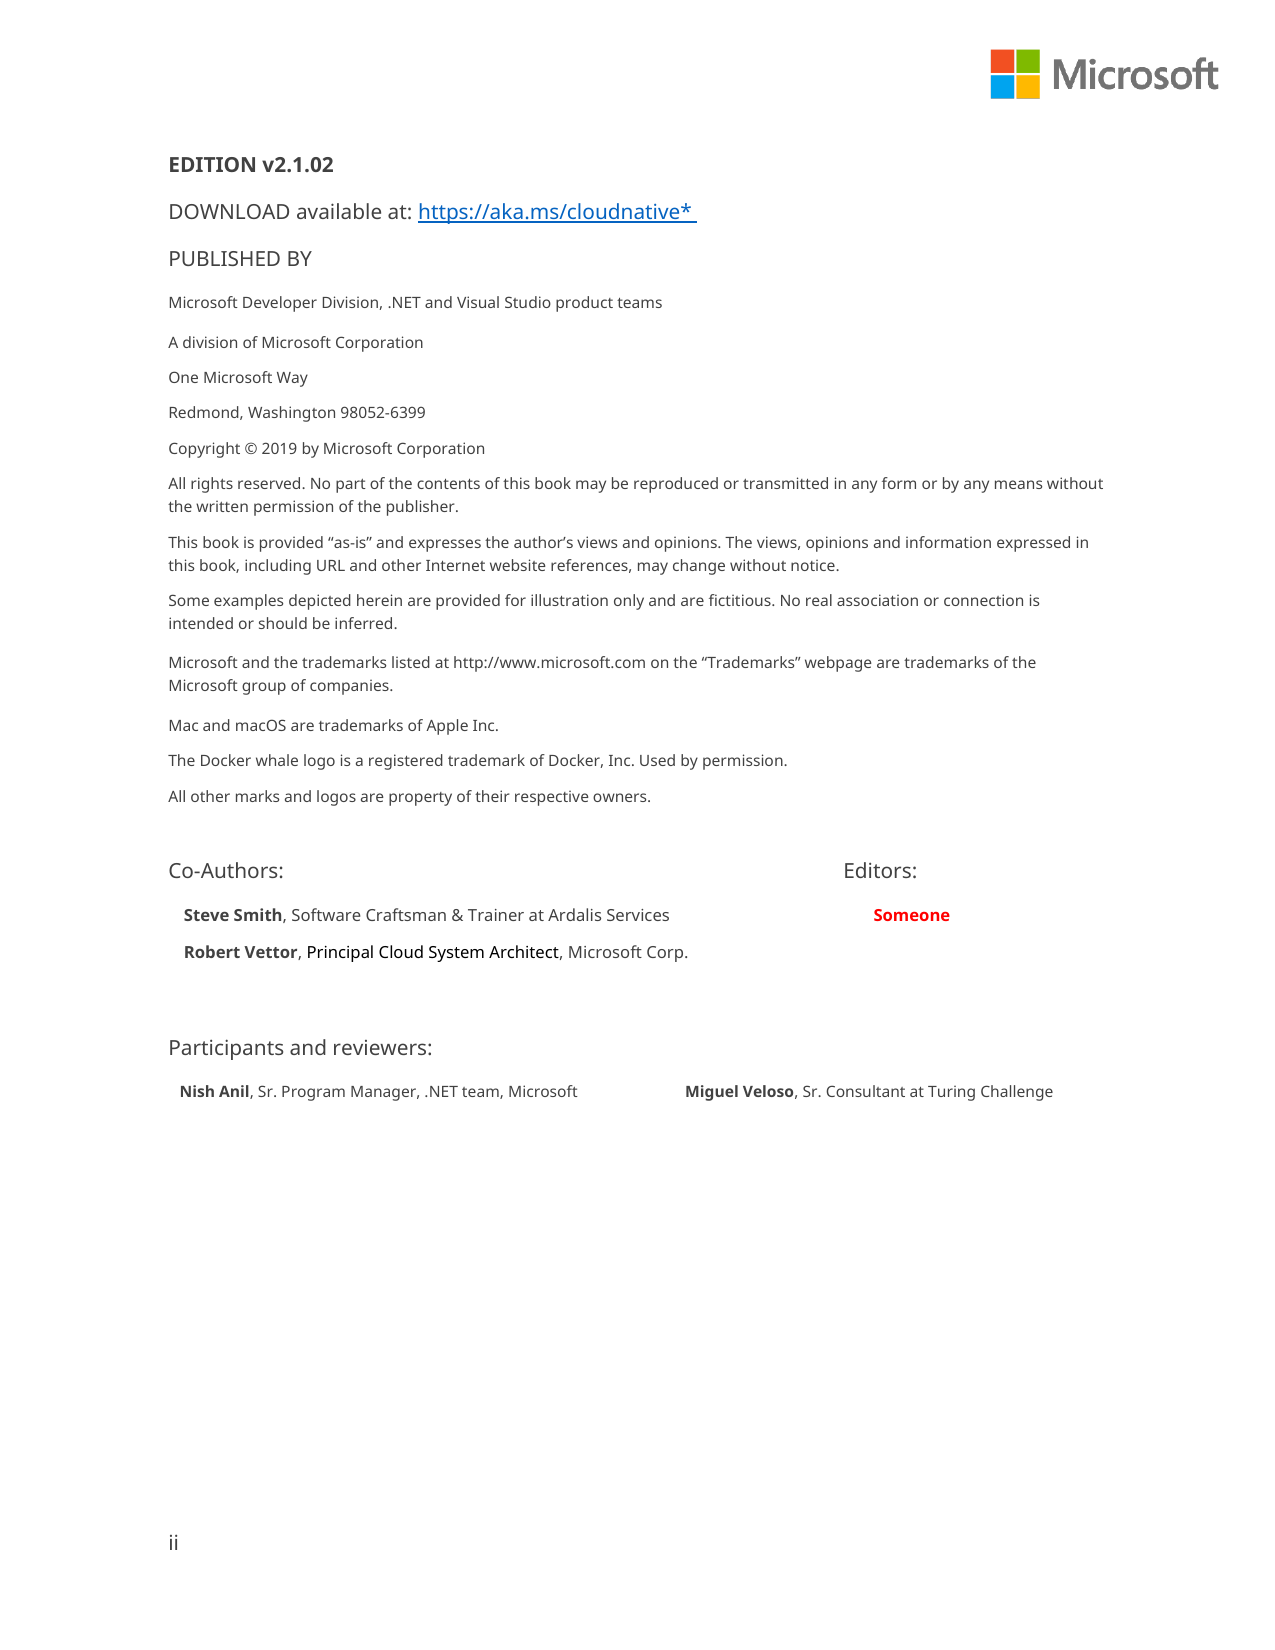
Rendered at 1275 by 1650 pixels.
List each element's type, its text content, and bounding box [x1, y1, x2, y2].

text Redmond, Washington 98052-6399 [168, 402, 1107, 423]
text EDITION v2.1.02 [168, 150, 1107, 178]
text PUBLISHED BY [168, 244, 1107, 273]
text Microsoft and the trademarks listed at http://www.microsoft.com on the “Trademarks” webpage are trademarks of the Microsoft group of companies. [168, 652, 1107, 696]
text Mac and macOS are trademarks of Apple Inc. [168, 715, 1107, 736]
table_header Nish Anil, Sr. Program Manager, .NET team, Microsoft [168, 1080, 674, 1116]
text A division of Microsoft Corporation [168, 331, 1107, 353]
table_header Steve Smith, Software Craftsman & Trainer at Ardalis Services Robert Vettor, Principal Cloud System Architect, Microsoft Corp. [168, 904, 787, 1021]
text Some examples depicted herein are provided for illustration only and are fictitious. No real association or connection is intended or should be inferred. [168, 590, 1107, 634]
table_header Someone [787, 904, 1107, 1021]
text Participants and reviewers: [168, 1033, 1107, 1061]
text Microsoft Developer Division, .NET and Visual Studio product teams [168, 292, 1107, 313]
table_header Miguel Veloso, Sr. Consultant at Turing Challenge [674, 1080, 1161, 1116]
text The Docker whale logo is a registered trademark of Docker, Inc. Used by permission. [168, 750, 1107, 771]
text Copyright © 2019 by Microsoft Corporation [168, 438, 1107, 459]
text One Microsoft Way [168, 367, 1107, 388]
text DOWNLOAD available at: https://aka.ms/cloudnative* [168, 197, 1107, 226]
picture [982, 41, 1225, 108]
text All rights reserved. No part of the contents of this book may be reproduced or transmitted in any form or by any means without the written permission of the publisher. [168, 473, 1107, 517]
text All other marks and logos are property of their respective owners. [168, 786, 1107, 807]
text Co-Authors: Editors: [168, 856, 1107, 885]
text This book is provided “as-is” and expresses the author’s views and opinions. The views, opinions and information expressed in this book, including URL and other Internet website references, may change without notice. [168, 531, 1107, 576]
